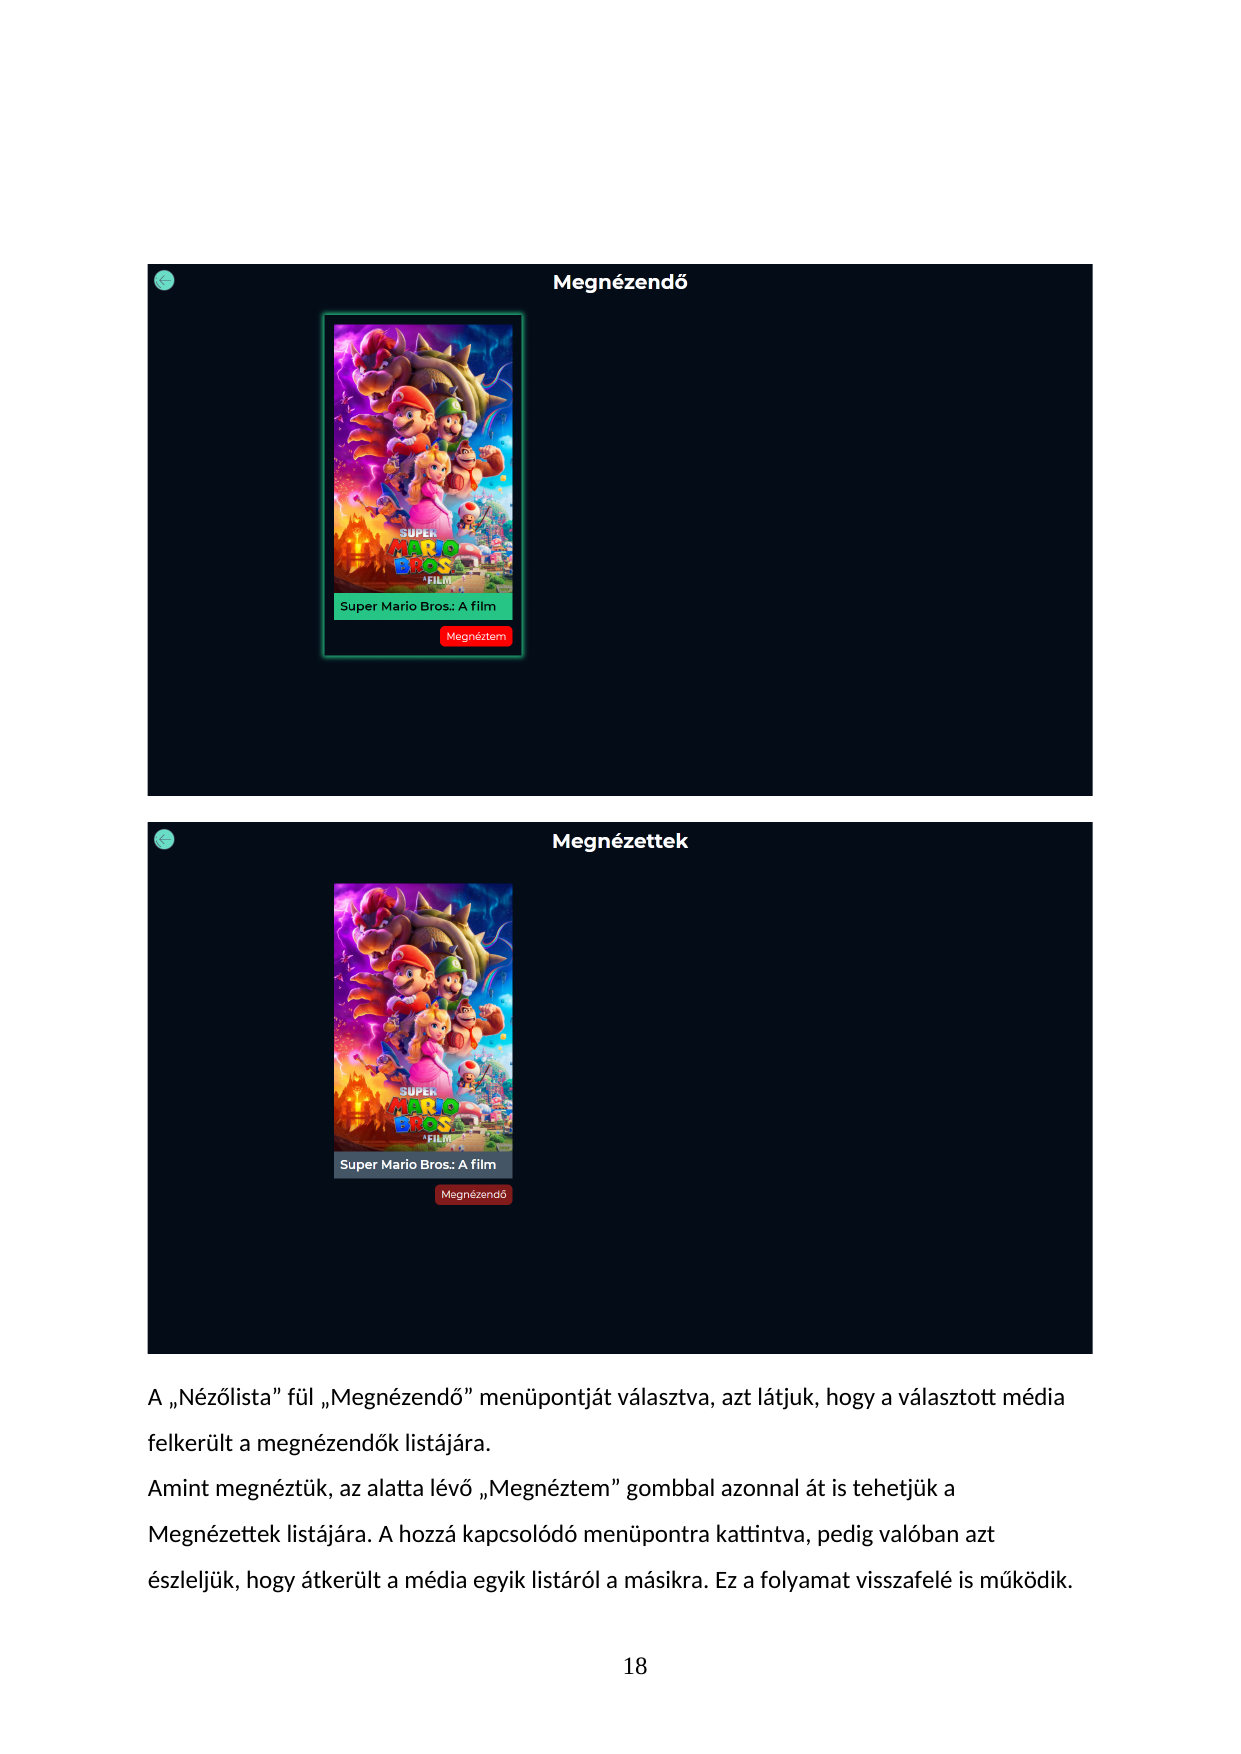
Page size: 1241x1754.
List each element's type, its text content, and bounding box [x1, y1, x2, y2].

picture [147, 822, 1093, 1354]
picture [147, 264, 1093, 796]
text A „Nézőlista” fül „Megnézendő” menüpontját választva, azt látjuk, hogy a választott média felkerült a megnézendők listájára. Amint megnéztük, az alatta lévő „Megnéztem” gombbal azonnal át is tehetjük a Megnézettek listájára. A hozzá kapcsolódó menüpontra kattintva, pedig valóban azt észleljük, hogy átkerült a média egyik listáról a másikra. Ez a folyamat visszafelé is működik. [148, 1381, 1093, 1594]
